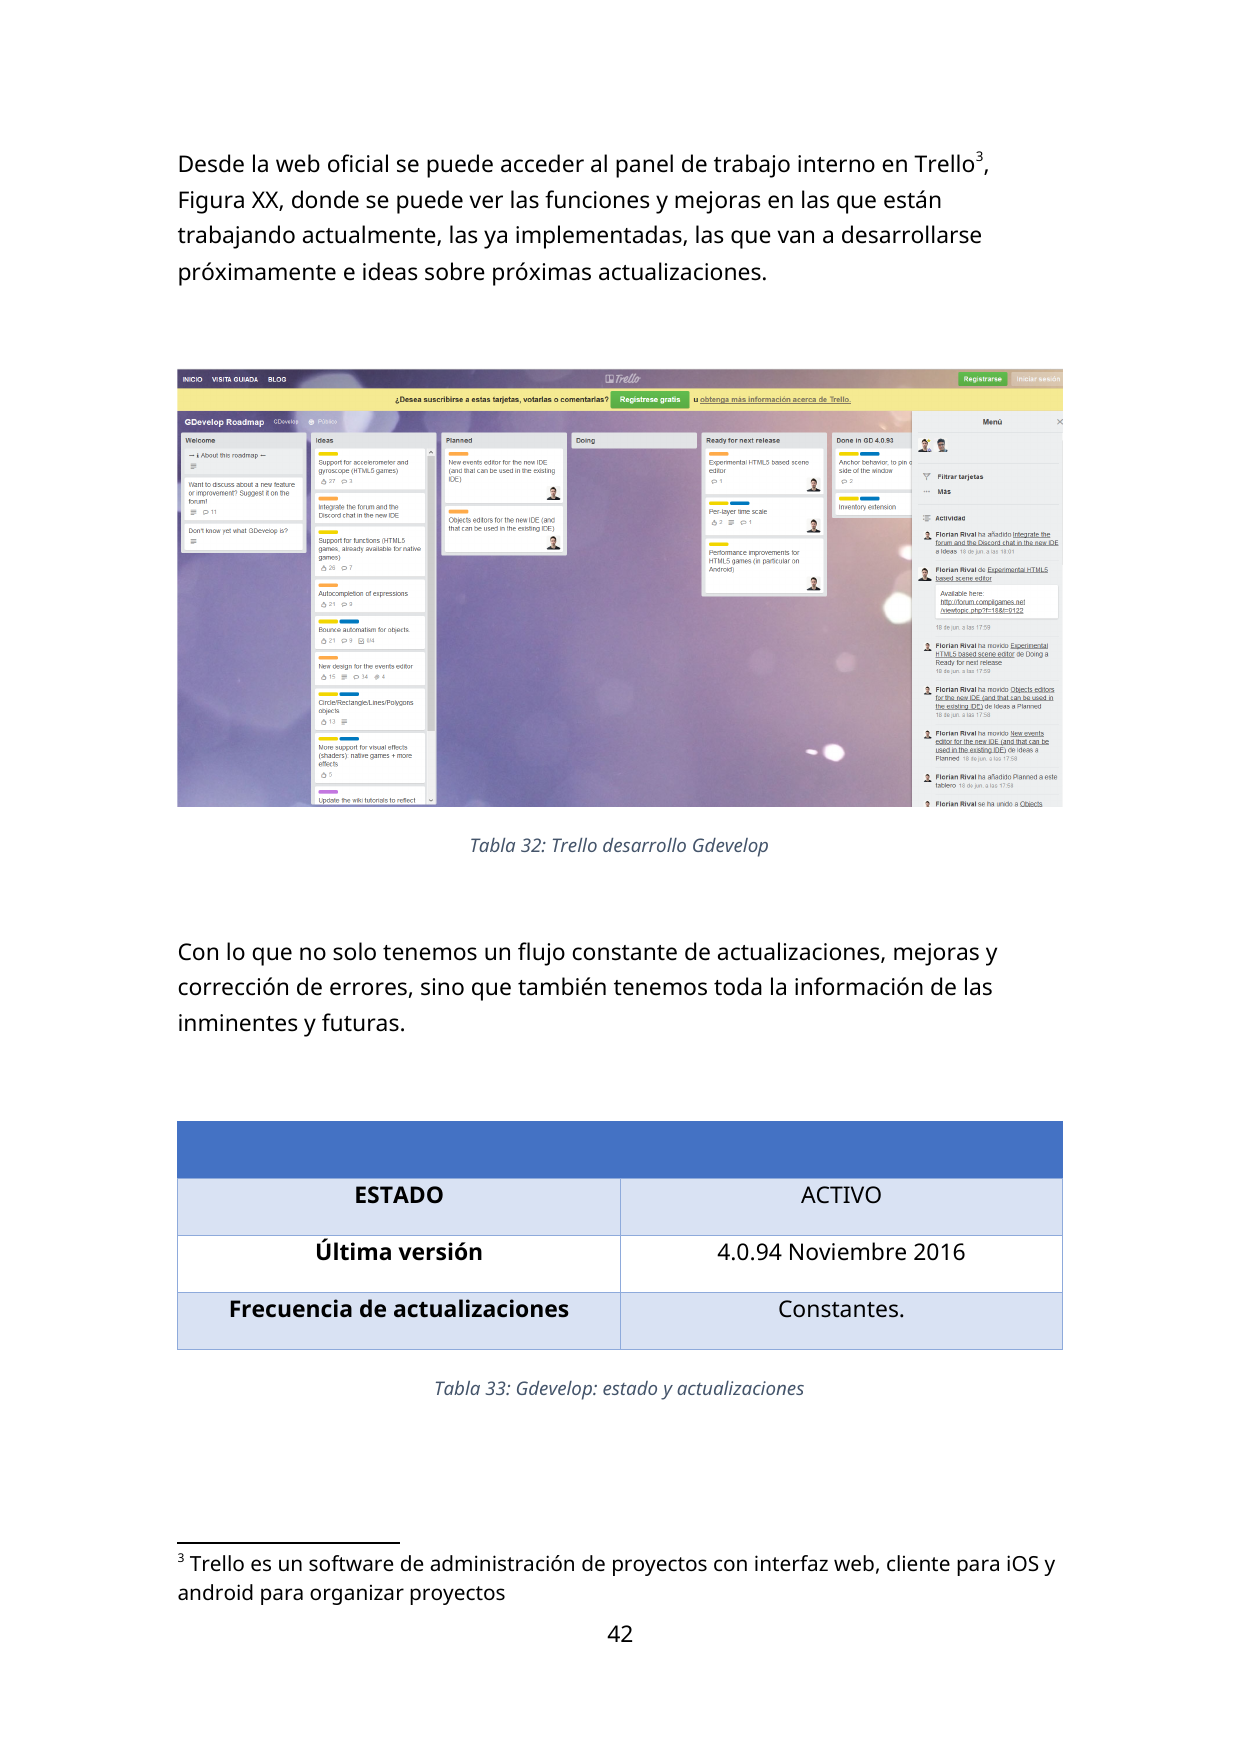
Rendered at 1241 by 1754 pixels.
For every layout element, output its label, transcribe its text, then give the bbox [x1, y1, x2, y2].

picture [177, 368, 1063, 807]
table_header [178, 1122, 620, 1178]
table_cell ACTIVO [621, 1179, 1062, 1235]
text Con lo que no solo tenemos un flujo constante de actualizaciones, mejoras y corrección de errores, sino que también tenemos toda la información de las inminentes y futuras. [177, 935, 1063, 1038]
text Desde la web oficial se puede acceder al panel de trabajo interno en Trello, Figura XX, donde se puede ver las funciones y mejoras en las que están trabajando actualmente, las ya implementadas, las que van a desarrollarse próximamente e ideas sobre próximas actualizaciones. [177, 148, 1063, 287]
table_cell Frecuencia de actualizaciones [178, 1293, 620, 1349]
table_cell Última versión [178, 1236, 620, 1292]
table_header [621, 1122, 1062, 1178]
table_cell Constantes. [621, 1293, 1062, 1349]
table_cell 4.0.94 Noviembre 2016 [621, 1236, 1062, 1292]
table_cell ESTADO [178, 1179, 620, 1235]
